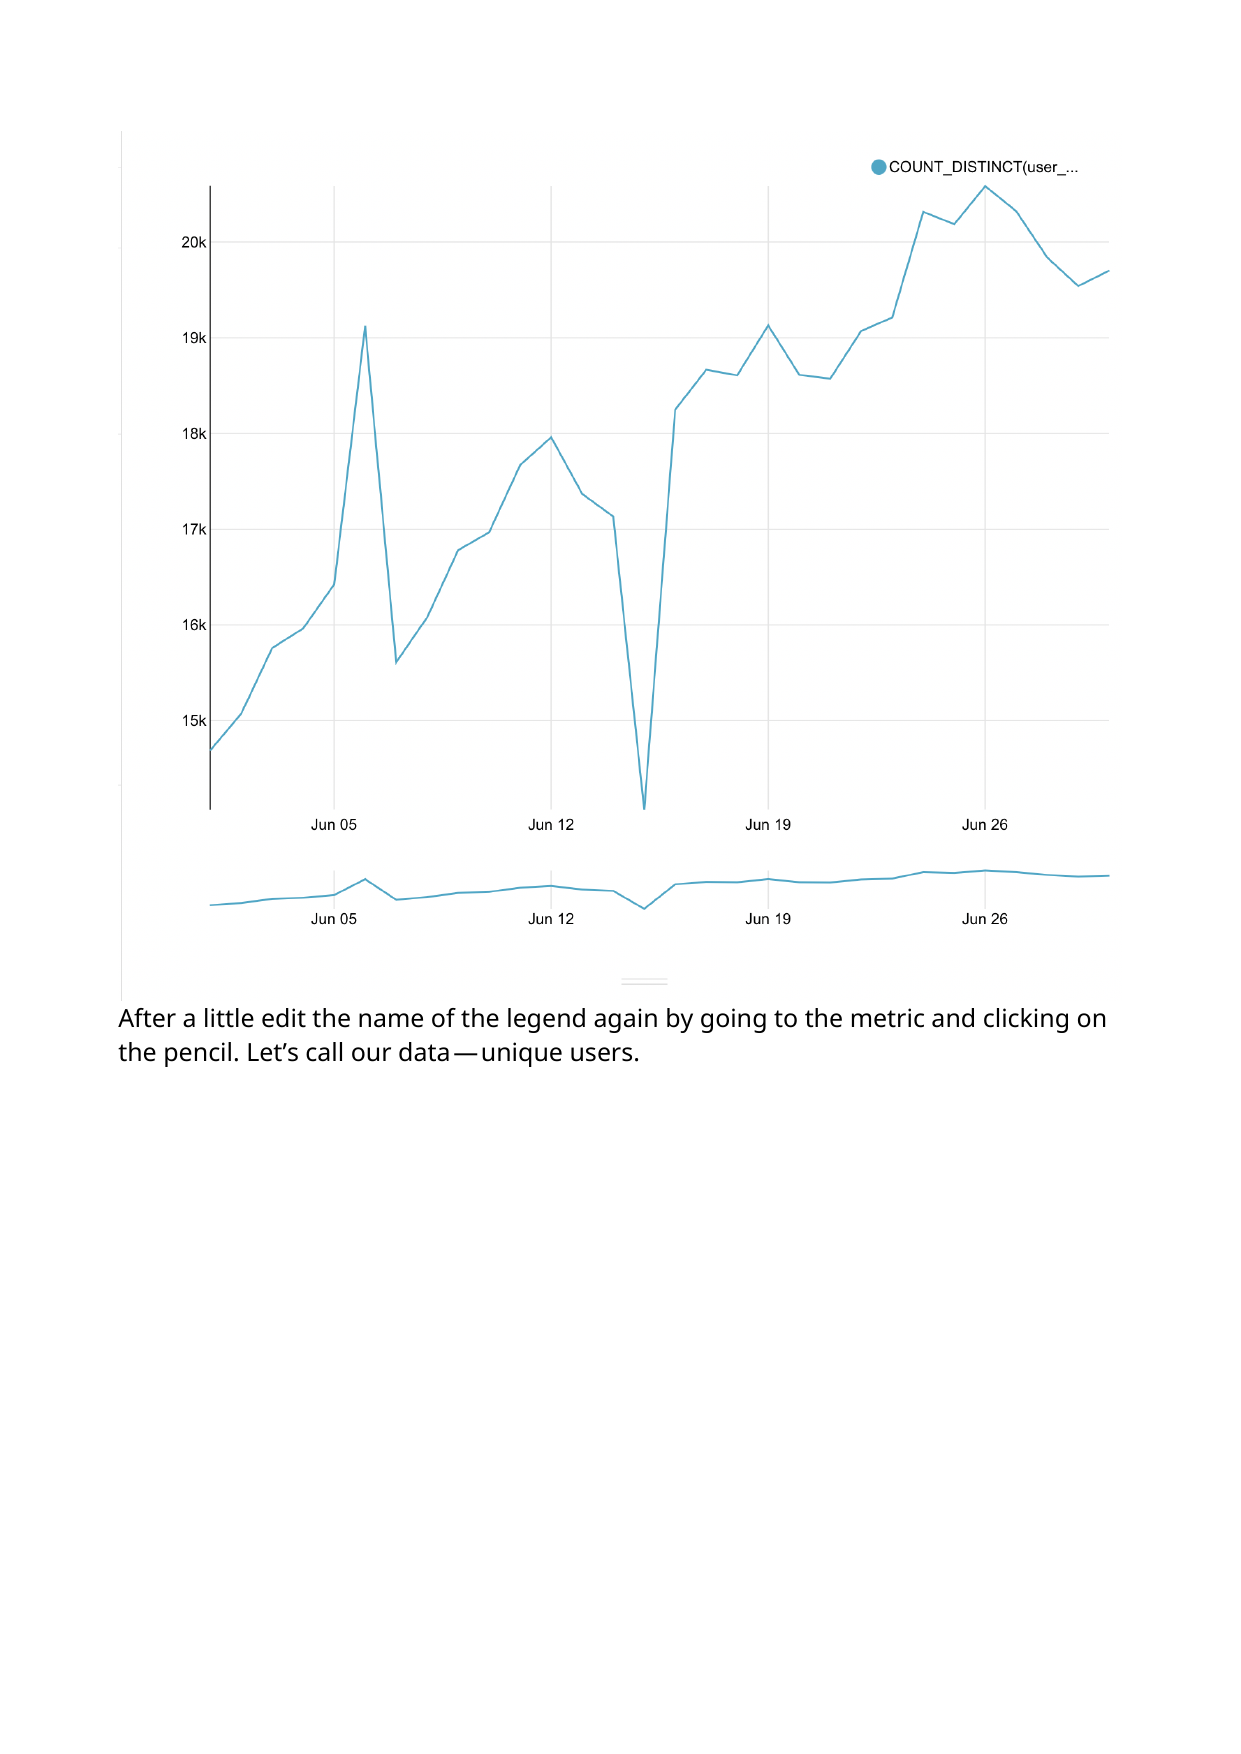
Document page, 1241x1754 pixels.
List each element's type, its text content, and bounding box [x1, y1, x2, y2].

text After a little edit the name of the legend again by going to the metric and clicking on the pencil. Let’s call our data — unique users. [118, 1001, 1122, 1068]
picture [118, 131, 1123, 1001]
